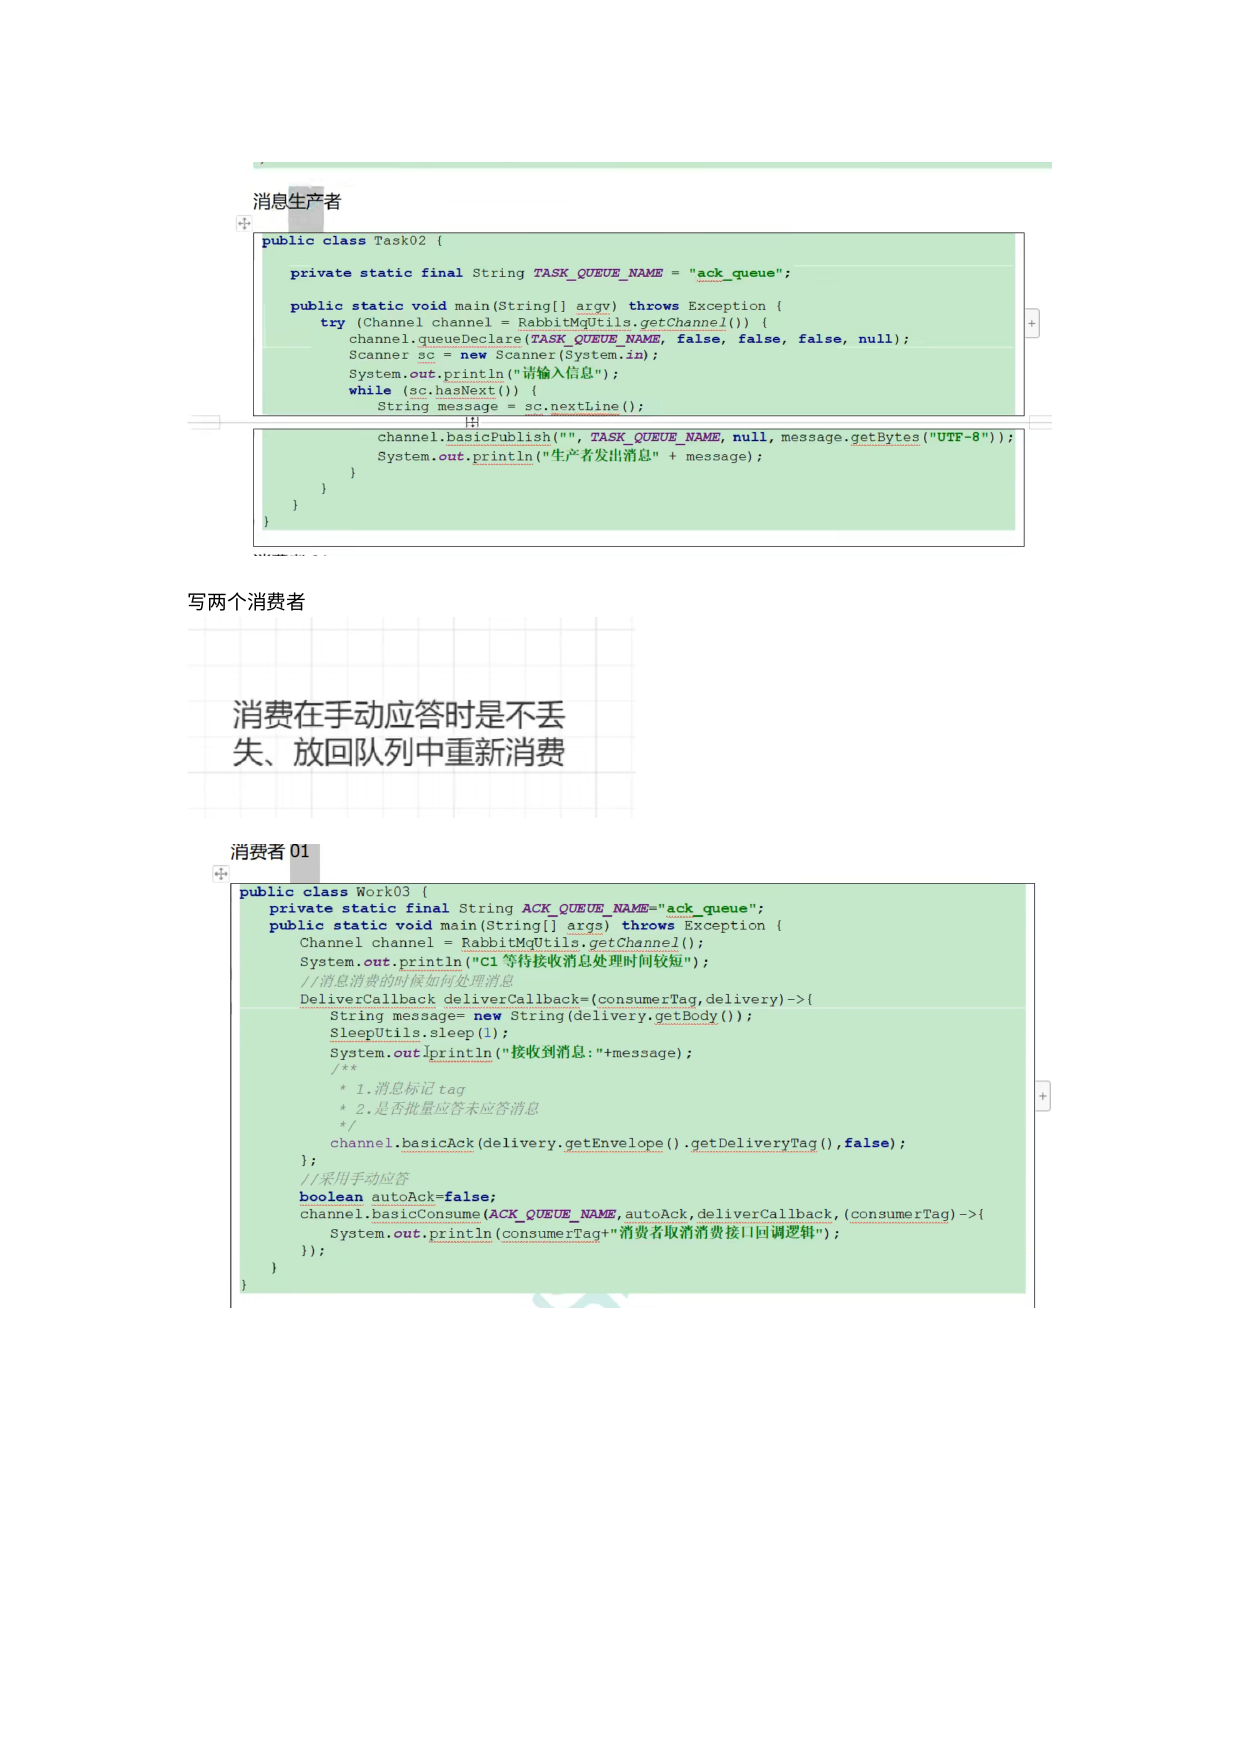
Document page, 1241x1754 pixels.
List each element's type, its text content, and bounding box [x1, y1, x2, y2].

picture [187, 617, 636, 818]
text 写两个消费者 [187, 584, 1053, 617]
picture [187, 844, 1052, 1308]
picture [187, 162, 1053, 556]
